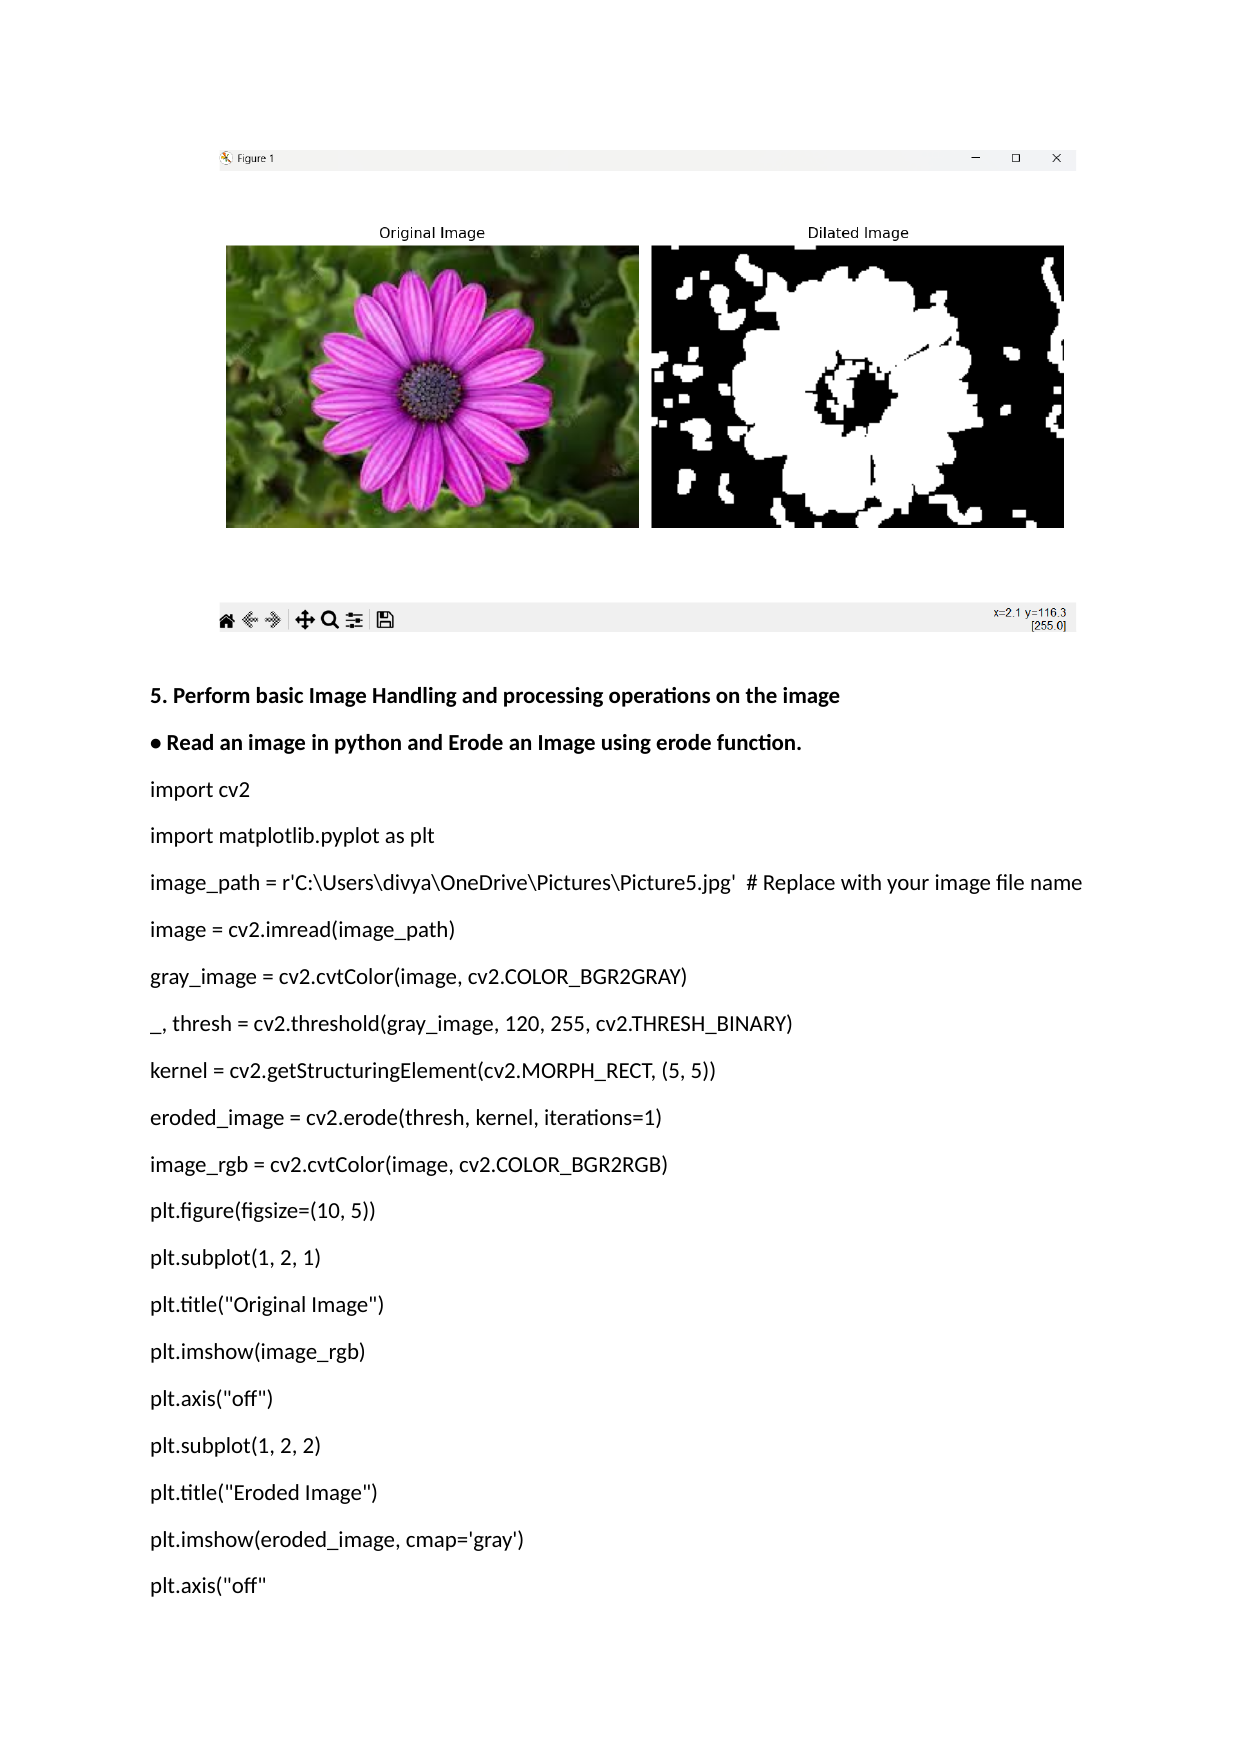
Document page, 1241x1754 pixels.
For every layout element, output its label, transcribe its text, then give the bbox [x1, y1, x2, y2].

text plt.imshow(image_rgb) [150, 1337, 1090, 1365]
picture [219, 150, 1077, 632]
text plt.figure(figsize=(10, 5)) [150, 1197, 1090, 1224]
text plt.title("Original Image") [150, 1290, 1090, 1318]
text eroded_image = cv2.erode(thresh, kernel, iterations=1) [150, 1103, 1090, 1131]
text plt.axis("off") [150, 1384, 1090, 1412]
text import cv2 [150, 775, 1090, 803]
text plt.subplot(1, 2, 2) [150, 1431, 1090, 1459]
text gray_image = cv2.cvtColor(image, cv2.COLOR_BGR2GRAY) [150, 962, 1090, 990]
text plt.subplot(1, 2, 1) [150, 1243, 1090, 1271]
text image_rgb = cv2.cvtColor(image, cv2.COLOR_BGR2RGB) [150, 1150, 1090, 1178]
text plt.imshow(eroded_image, cmap='gray') [150, 1525, 1090, 1553]
text plt.axis("off" [150, 1572, 1090, 1599]
text image = cv2.imread(image_path) [150, 915, 1090, 943]
text • Read an image in python and Erode an Image using erode function. [150, 728, 1090, 756]
text _, thresh = cv2.threshold(gray_image, 120, 255, cv2.THRESH_BINARY) [150, 1009, 1090, 1037]
text 5. Perform basic Image Handling and processing operations on the image [150, 681, 1090, 709]
text kernel = cv2.getStructuringElement(cv2.MORPH_RECT, (5, 5)) [150, 1056, 1090, 1084]
text image_path = r'C:\Users\divya\OneDrive\Pictures\Picture5.jpg' # Replace with your image file name [150, 868, 1090, 896]
text plt.title("Eroded Image") [150, 1478, 1090, 1506]
text import matplotlib.pyplot as plt [150, 822, 1090, 849]
